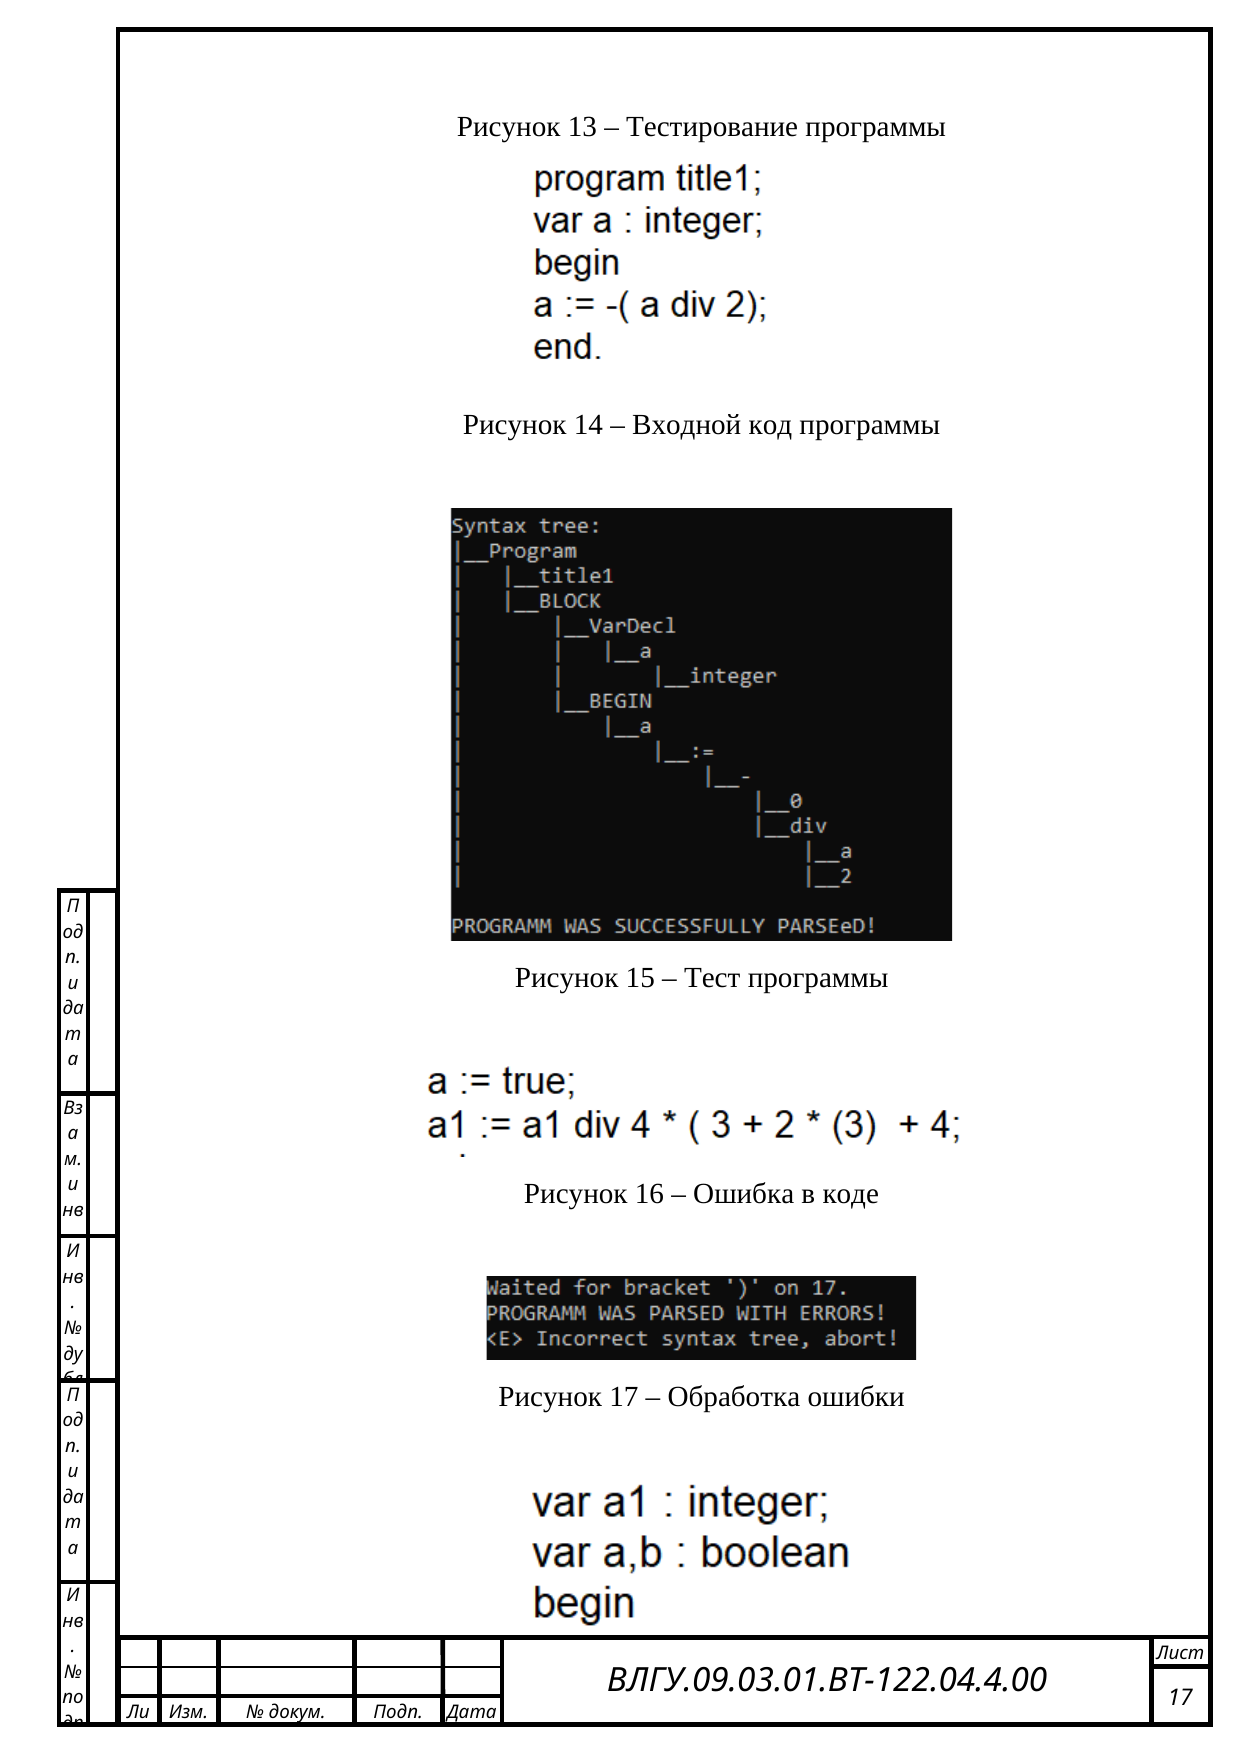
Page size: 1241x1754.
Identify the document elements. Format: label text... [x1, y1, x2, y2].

picture [486, 1276, 917, 1360]
text Рисунок 16 – Ошибка в коде [148, 1176, 1181, 1209]
picture [450, 508, 953, 941]
text Рисунок 13 – Тестирование программы [148, 109, 1181, 142]
picture [395, 1061, 1008, 1157]
text Рисунок 14 – Входной код программы [148, 407, 1181, 441]
text Рисунок 15 – Тест программы [148, 961, 1181, 994]
text Рисунок 17 – Обработка ошибки [148, 1379, 1181, 1413]
picture [523, 159, 880, 388]
picture [521, 1479, 882, 1635]
